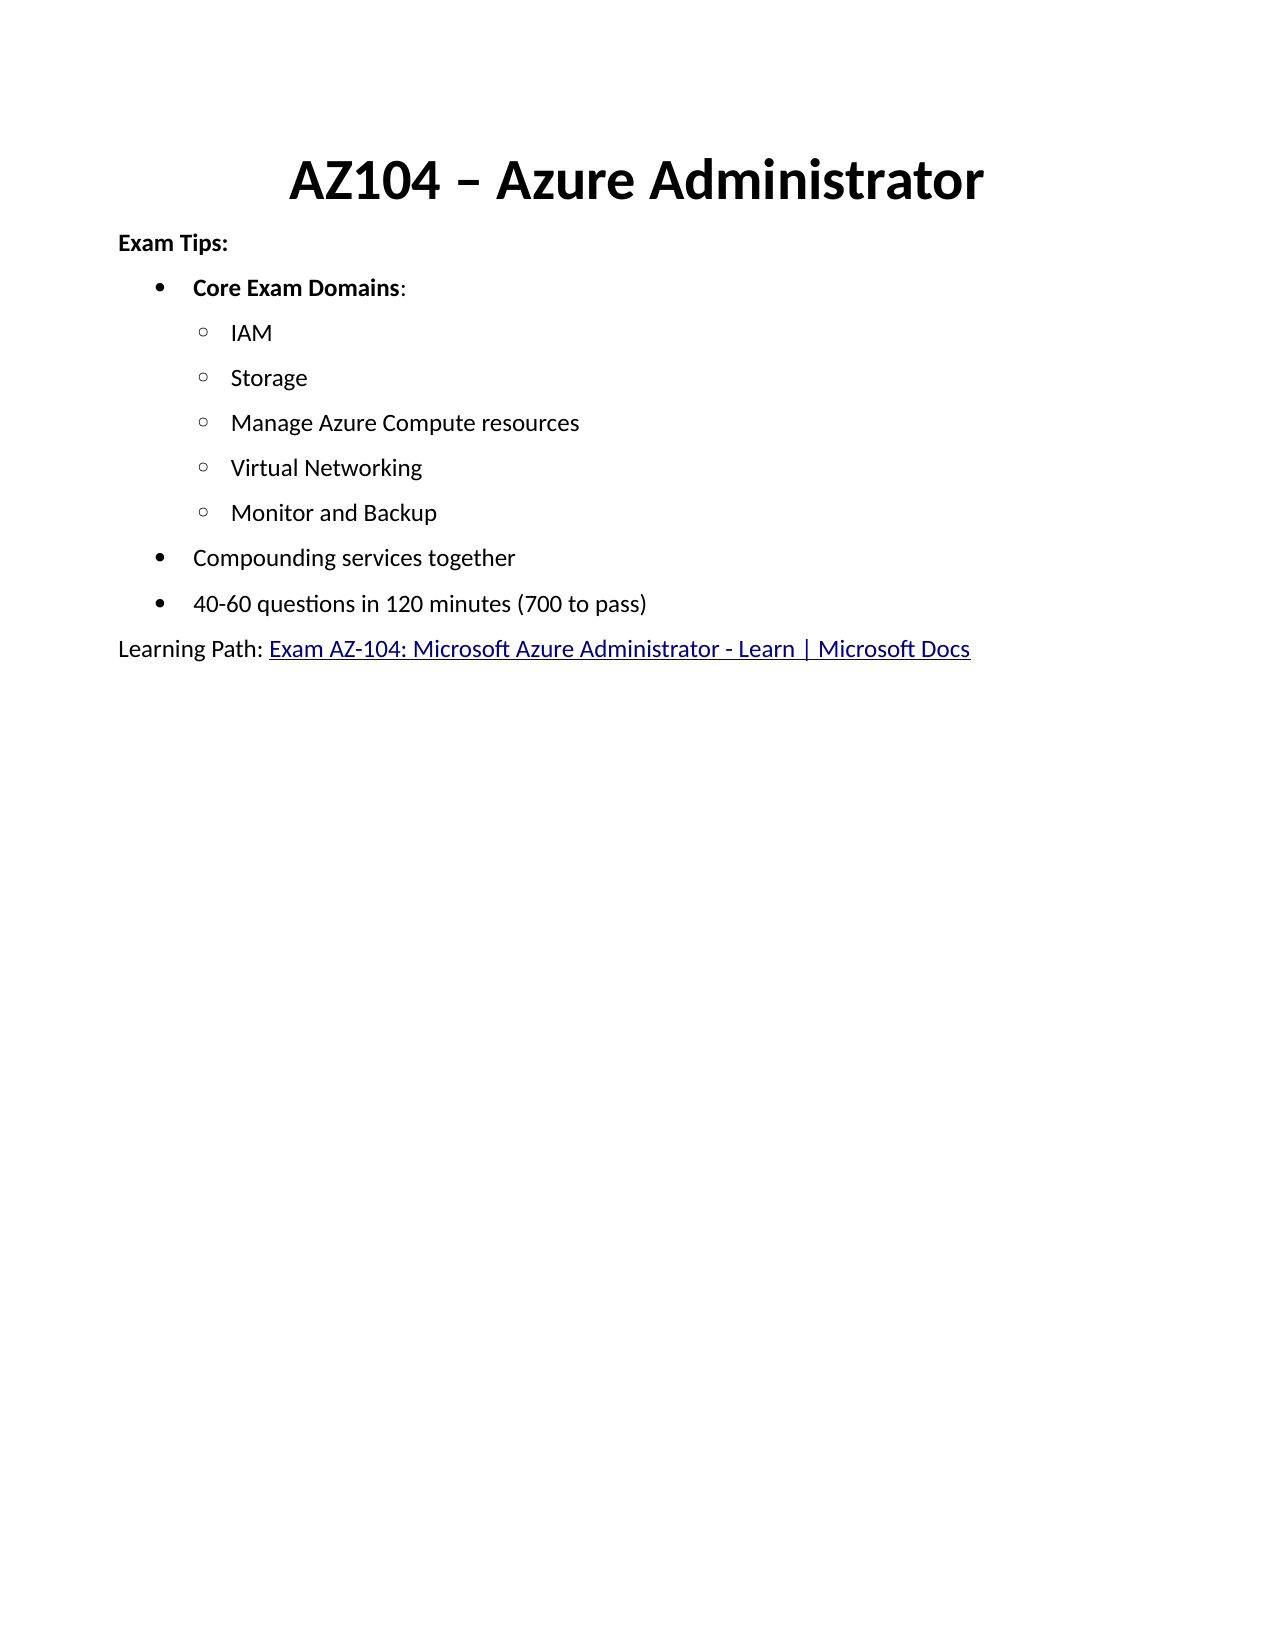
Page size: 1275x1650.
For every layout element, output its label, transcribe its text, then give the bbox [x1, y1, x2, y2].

list Core Exam Domains: [156, 272, 1157, 302]
list Monitor and Backup [193, 497, 1157, 528]
list 40-60 questions in 120 minutes (700 to pass) [156, 588, 1157, 618]
text Exam Tips: [118, 227, 1157, 257]
list Compounding services together [156, 543, 1157, 573]
list Manage Azure Compute resources [193, 407, 1157, 438]
list Storage [193, 362, 1157, 393]
text Learning Path: Exam AZ-104: Microsoft Azure Administrator - Learn | Microsoft Docs [118, 633, 1157, 663]
list IAM [193, 317, 1157, 348]
list Virtual Networking [193, 452, 1157, 483]
title AZ104 – Azure Administrator [118, 143, 1157, 214]
